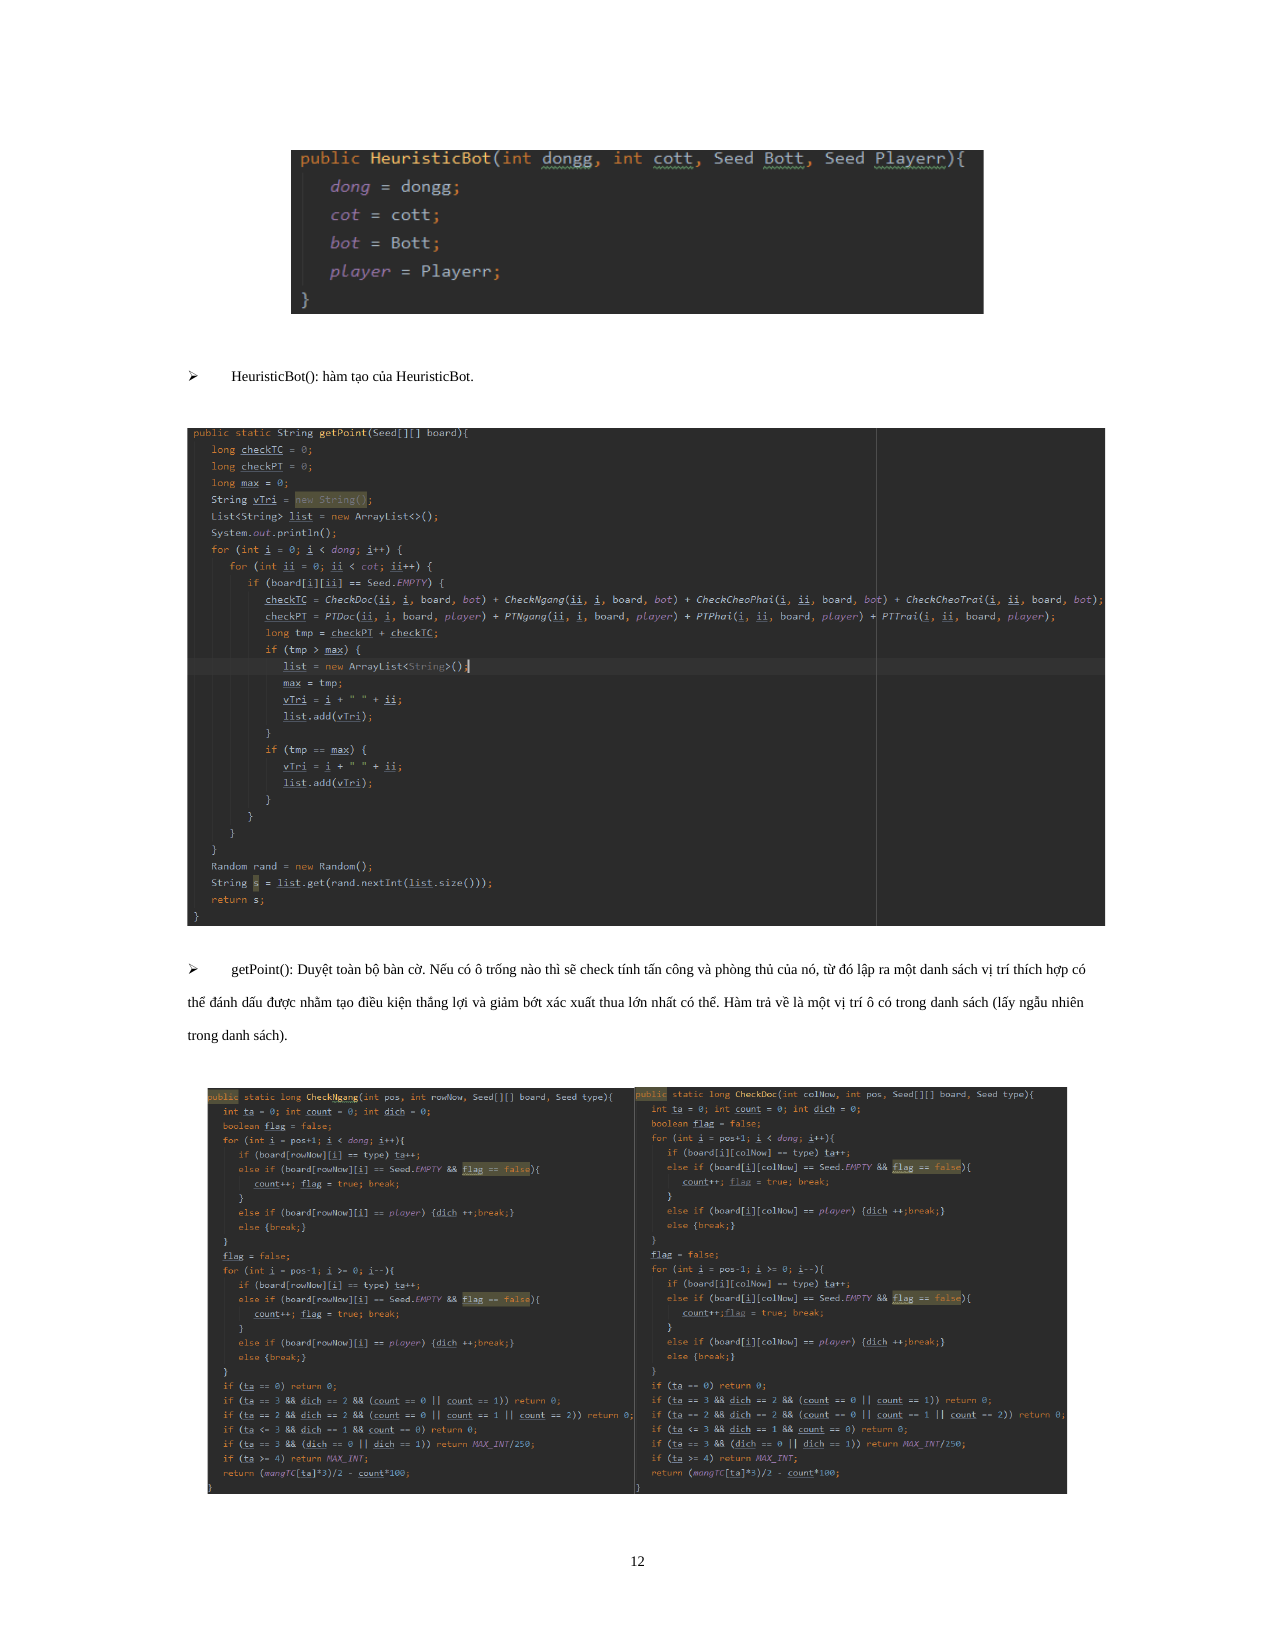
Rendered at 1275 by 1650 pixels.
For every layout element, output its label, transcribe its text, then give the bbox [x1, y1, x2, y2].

list HeuristicBot(): hàm tạo của HeuristicBot. [187, 356, 1087, 385]
picture [291, 150, 984, 314]
picture [187, 428, 1105, 926]
list getPoint(): Duyệt toàn bộ bàn cờ. Nếu có ô trống nào thì sẽ check tính tấn công và phòng thủ của nó, từ đó lập ra một danh sách vị trí thích hợp có thể đánh dấu được nhằm tạo điều kiện thắng lợi và giảm bớt xác xuất thua lớn nhất có thể. Hàm trả về là một vị trí ô có trong danh sách (lấy ngẫu nhiên trong danh sách). [187, 949, 1087, 1044]
picture [207, 1087, 1068, 1494]
